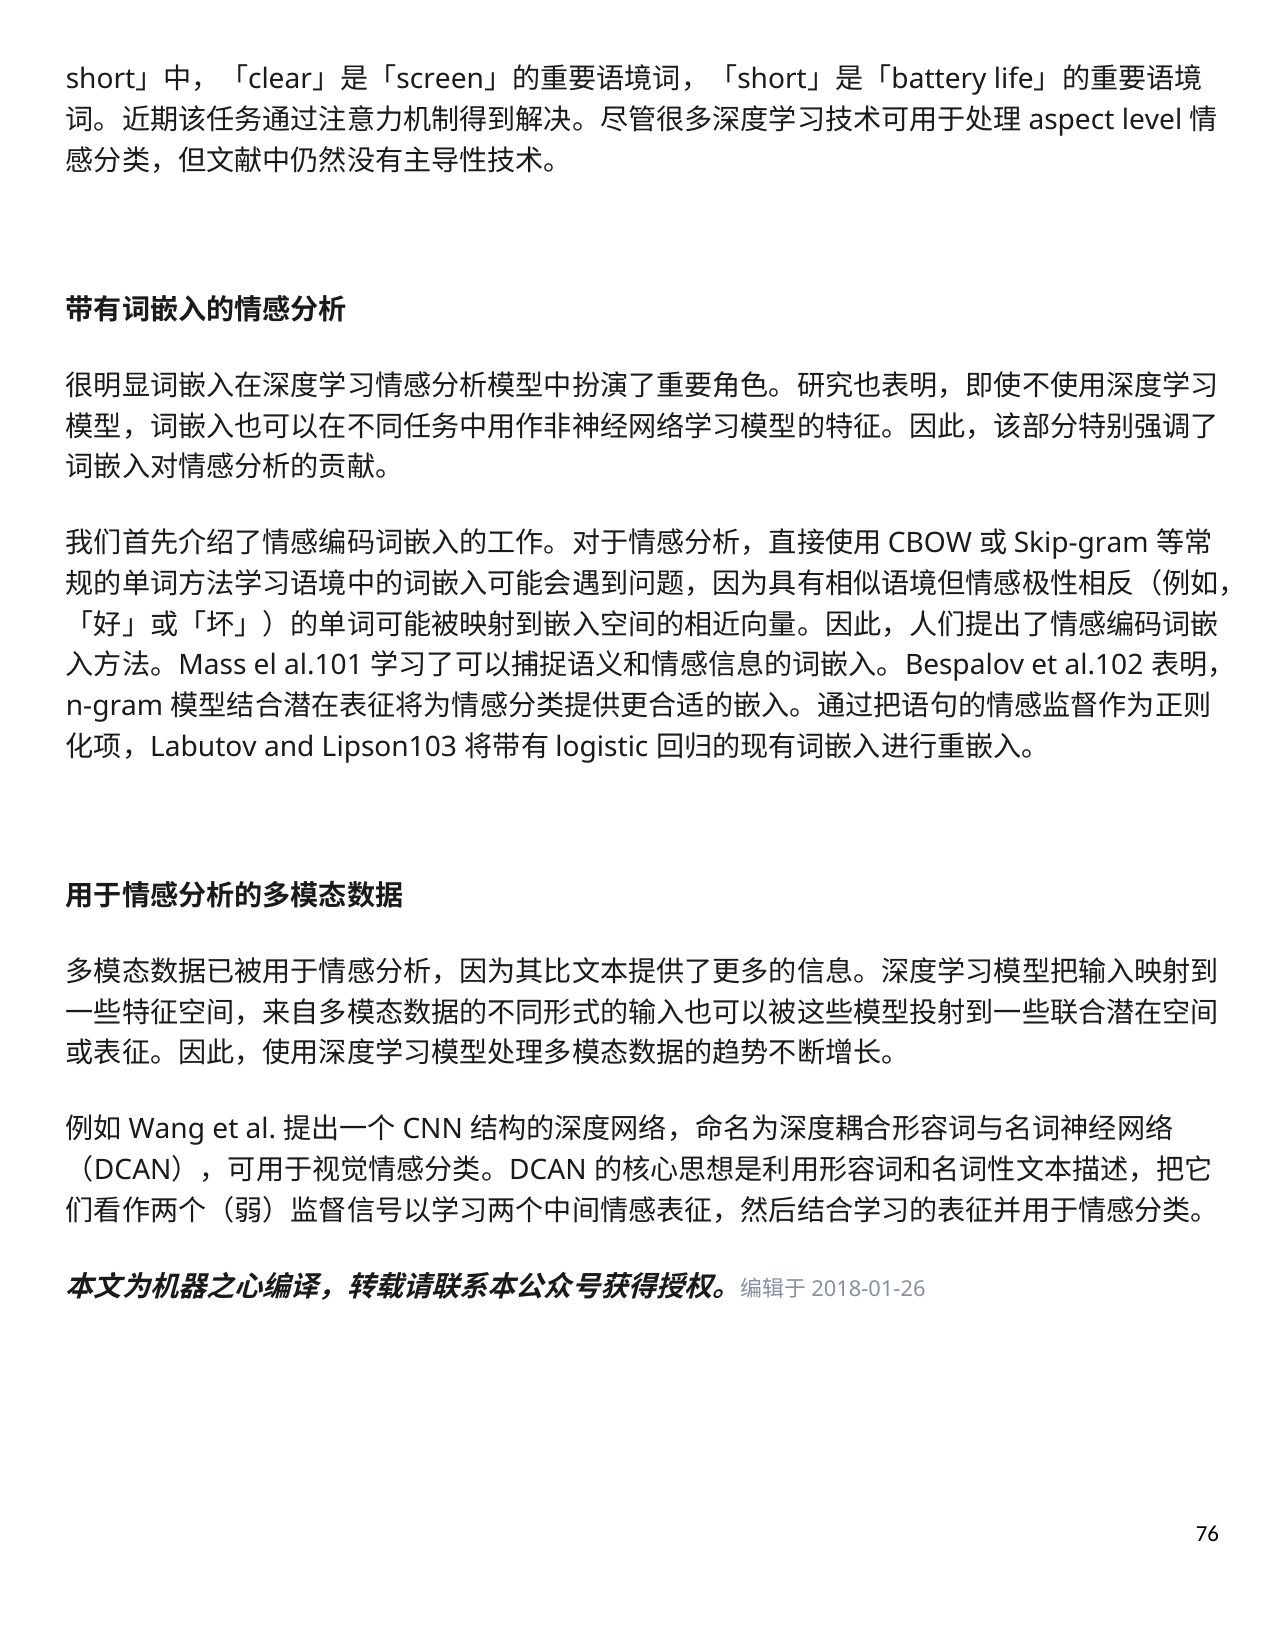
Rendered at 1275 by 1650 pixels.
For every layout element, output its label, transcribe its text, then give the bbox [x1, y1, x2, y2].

text 例如 Wang et al. 提出一个 CNN 结构的深度网络，命名为深度耦合形容词与名词神经网络（DCAN），可用于视觉情感分类。DCAN 的核心思想是利用形容词和名词性文本描述，把它们看作两个（弱）监督信号以学习两个中间情感表征，然后结合学习的表征并用于情感分类。 [66, 1106, 1219, 1228]
text 多模态数据已被用于情感分析，因为其比文本提供了更多的信息。深度学习模型把输入映射到一些特征空间，来自多模态数据的不同形式的输入也可以被这些模型投射到一些联合潜在空间或表征。因此，使用深度学习模型处理多模态数据的趋势不断增长。 [66, 949, 1219, 1071]
text 本文为机器之心编译，转载请联系本公众号获得授权。编辑于 2018-01-26 [66, 1263, 1219, 1304]
text 用于情感分析的多模态数据 [66, 873, 1219, 914]
text 带有词嵌入的情感分析 [66, 287, 1219, 328]
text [66, 56, 1219, 179]
text 很明显词嵌入在深度学习情感分析模型中扮演了重要角色。研究也表明，即使不使用深度学习模型，词嵌入也可以在不同任务中用作非神经网络学习模型的特征。因此，该部分特别强调了词嵌入对情感分析的贡献。 [66, 363, 1219, 485]
text 我们首先介绍了情感编码词嵌入的工作。对于情感分析，直接使用 CBOW 或 Skip-gram 等常规的单词方法学习语境中的词嵌入可能会遇到问题，因为具有相似语境但情感极性相反（例如，「好」或「坏」）的单词可能被映射到嵌入空间的相近向量。因此，人们提出了情感编码词嵌入方法。Mass el al.101 学习了可以捕捉语义和情感信息的词嵌入。Bespalov et al.102 表明，n-gram 模型结合潜在表征将为情感分类提供更合适的嵌入。通过把语句的情感监督作为正则化项，Labutov and Lipson103 将带有 logistic 回归的现有词嵌入进行重嵌入。 [66, 520, 1219, 765]
